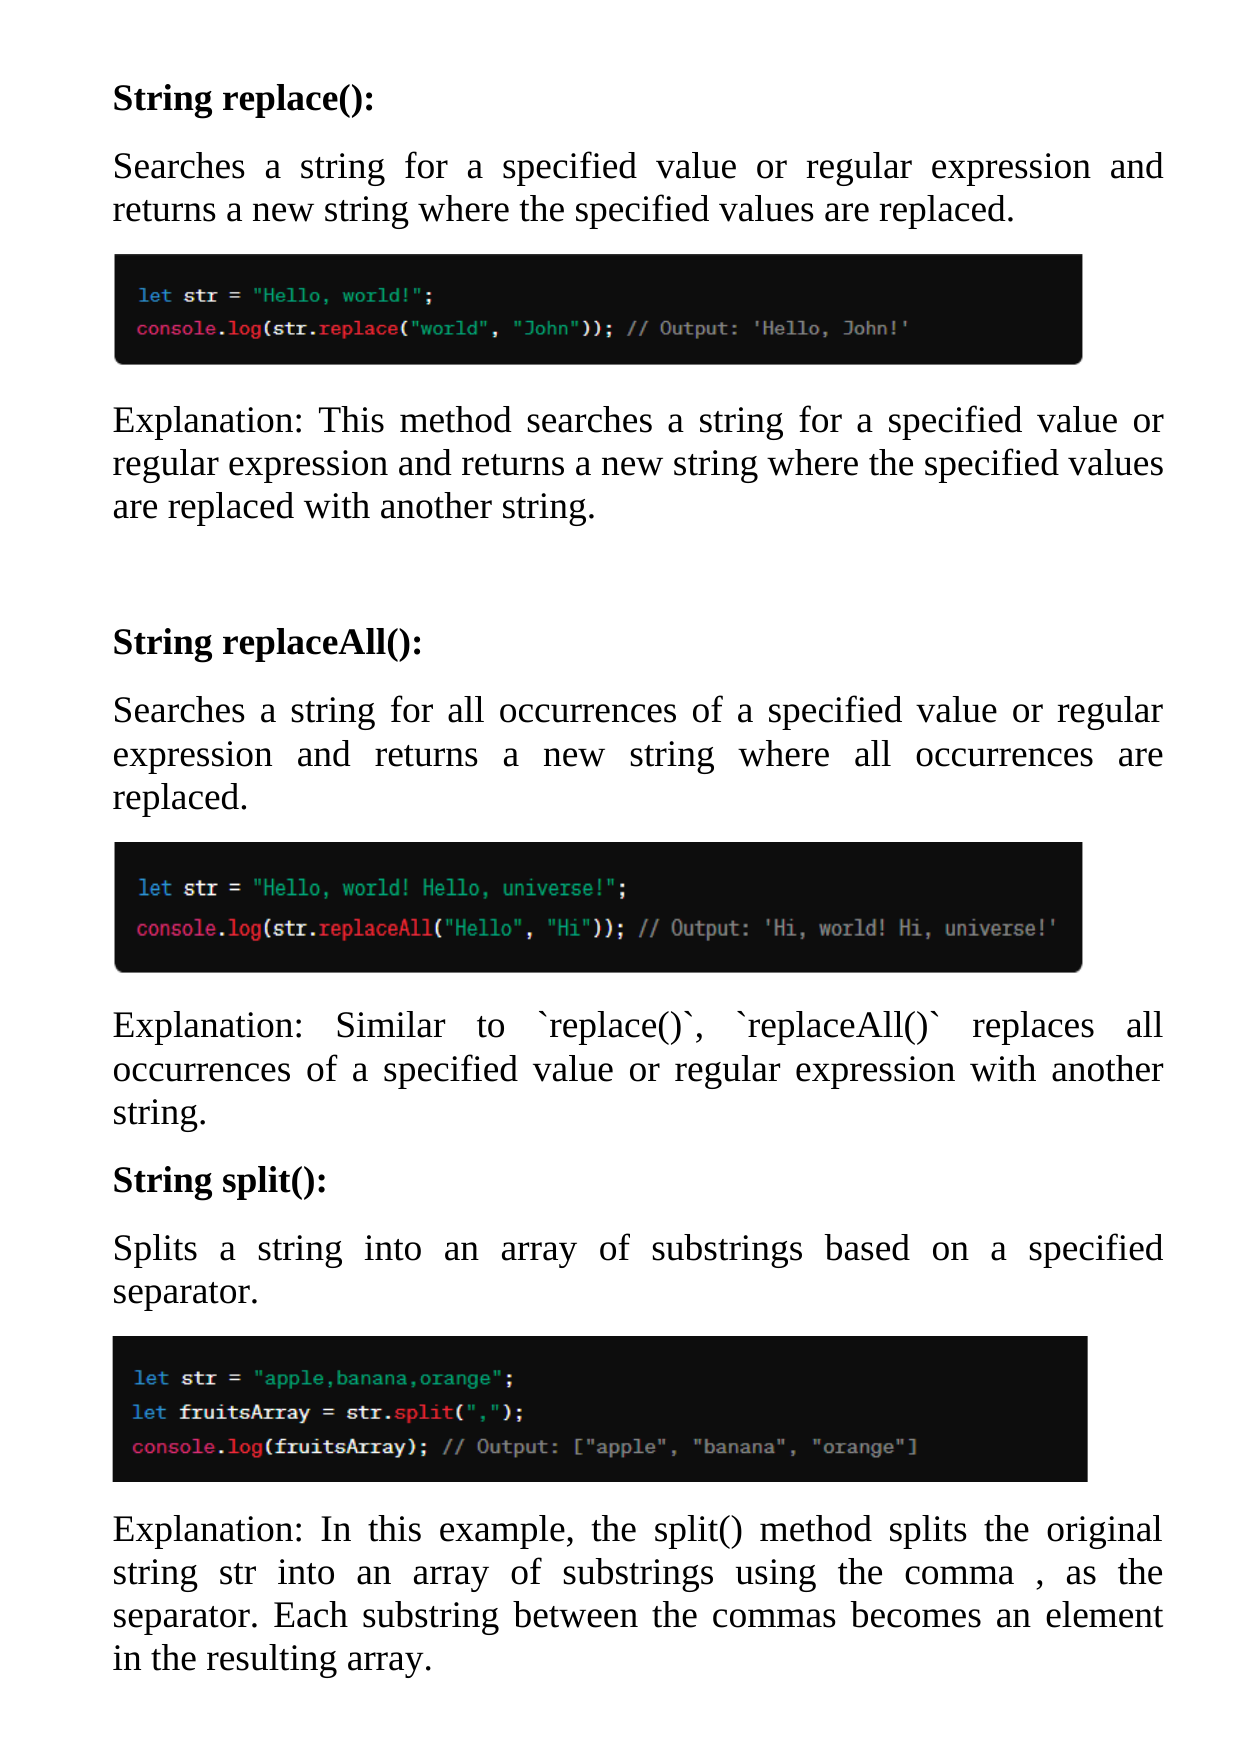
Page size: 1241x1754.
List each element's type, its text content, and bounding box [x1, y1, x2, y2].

text Explanation: This method searches a string for a specified value or regular expression and returns a new string where the specified values are replaced with another string. [112, 397, 1165, 527]
text Explanation: In this example, the split() method splits the original string str into an array of substrings using the comma , as the separator. Each substring between the commas becomes an element in the resulting array. [112, 1506, 1165, 1679]
text String replace(): [112, 75, 1165, 118]
picture [112, 254, 1088, 373]
text String replaceAll(): [112, 620, 1165, 663]
text Splits a string into an array of substrings based on a specified separator. [112, 1225, 1165, 1312]
text Searches a string for a specified value or regular expression and returns a new string where the specified values are replaced. [112, 143, 1165, 229]
picture [112, 842, 1088, 978]
text String split(): [112, 1157, 1165, 1200]
text Searches a string for all occurrences of a specified value or regular expression and returns a new string where all occurrences are replaced. [112, 688, 1165, 817]
text Explanation: Similar to `replace()`, `replaceAll()` replaces all occurrences of a specified value or regular expression with another string. [112, 1003, 1165, 1132]
picture [112, 1336, 1088, 1482]
